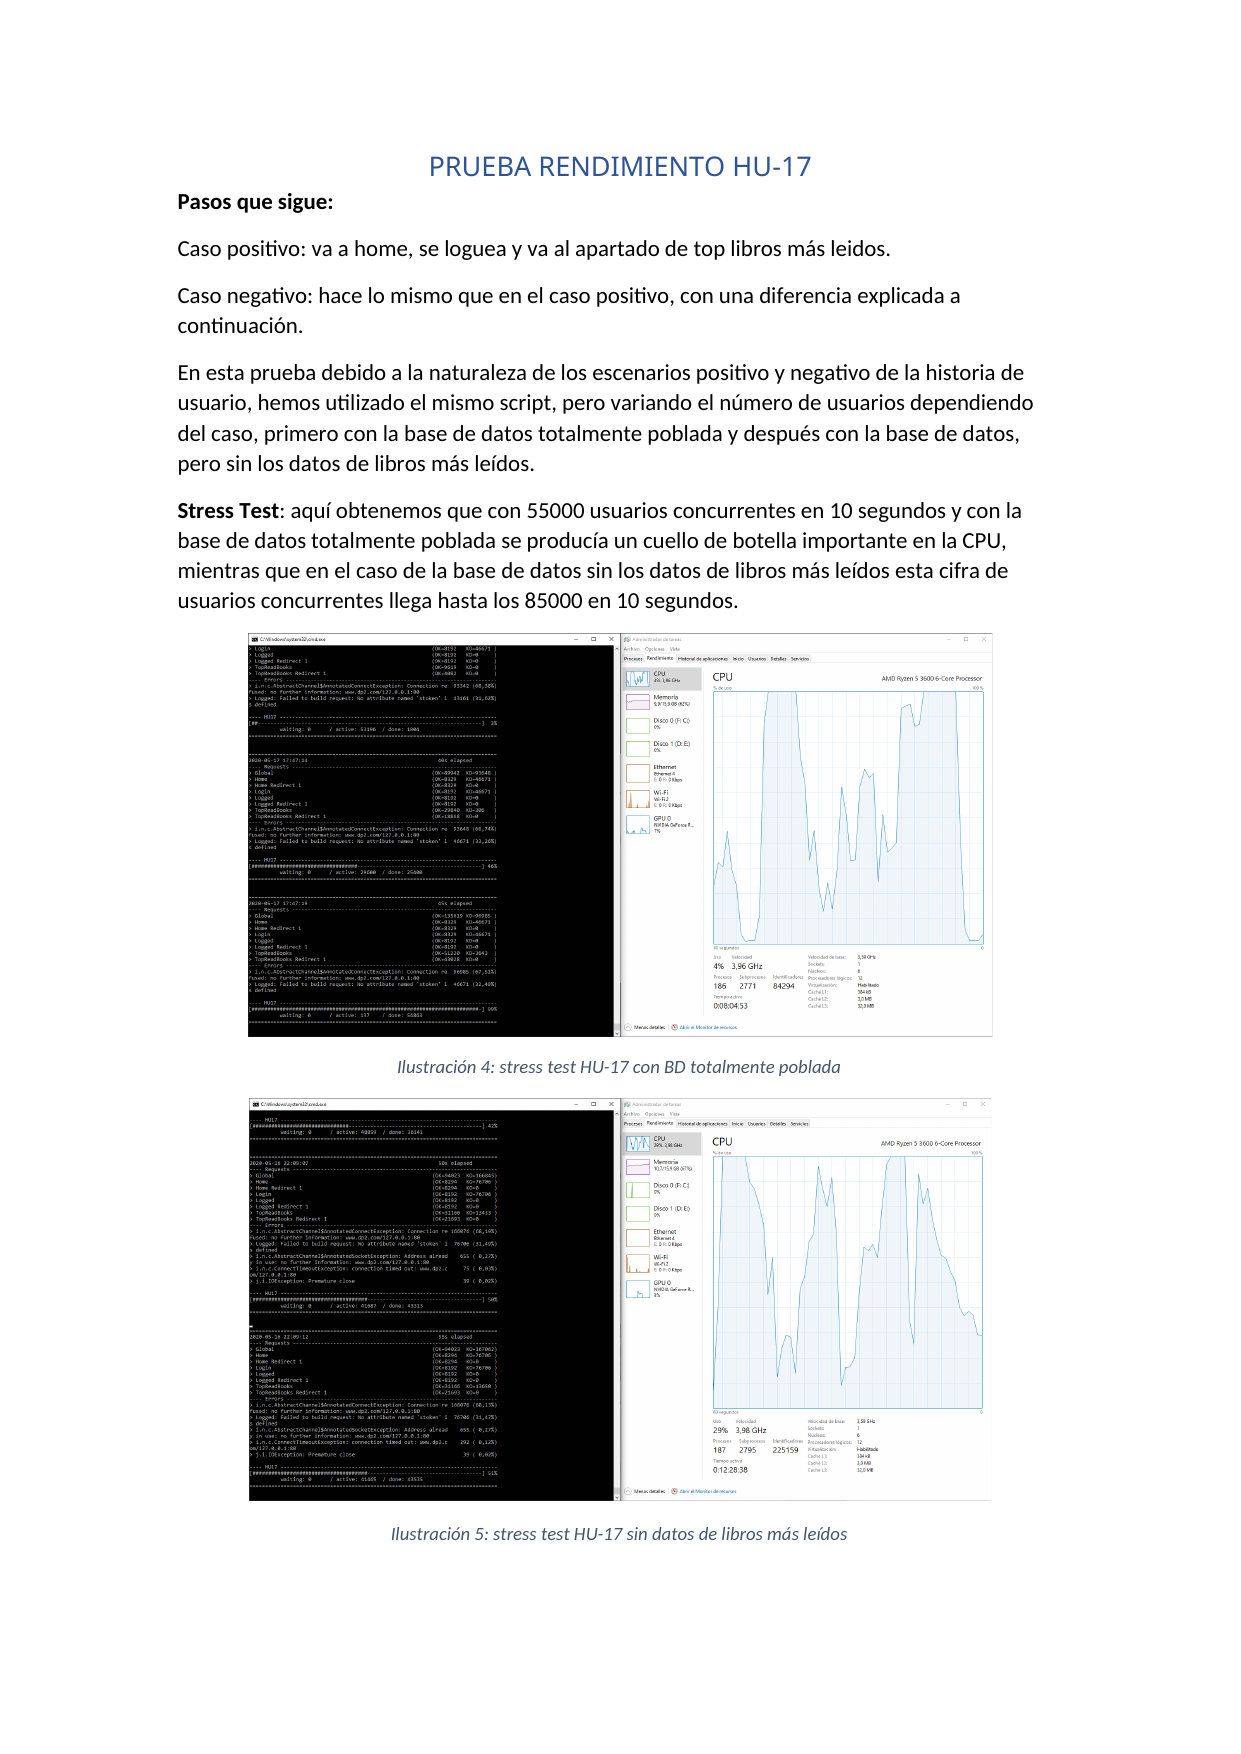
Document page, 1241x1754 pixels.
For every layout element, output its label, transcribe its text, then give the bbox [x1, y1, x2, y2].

text Ilustración 4: stress test HU-17 con BD totalmente poblada [177, 1055, 1063, 1078]
text Caso positivo: va a home, se loguea y va al apartado de top libros más leidos. [177, 234, 1063, 262]
text En esta prueba debido a la naturaleza de los escenarios positivo y negativo de la historia de usuario, hemos utilizado el mismo script, pero variando el número de usuarios dependiendo del caso, primero con la base de datos totalmente poblada y después con la base de datos, pero sin los datos de libros más leídos. [177, 358, 1063, 477]
text Stress Test: aquí obtenemos que con 55000 usuarios concurrentes en 10 segundos y con la base de datos totalmente poblada se producía un cuello de botella importante en la CPU, mientras que en el caso de la base de datos sin los datos de libros más leídos esta cifra de usuarios concurrentes llega hasta los 85000 en 10 segundos. [177, 496, 1063, 614]
text Caso negativo: hace lo mismo que en el caso positivo, con una diferencia explicada a continuación. [177, 281, 1063, 339]
text Ilustración 5: stress test HU-17 sin datos de libros más leídos [177, 1522, 1063, 1545]
text Pasos que sigue: [177, 187, 1063, 215]
picture [249, 1098, 992, 1501]
subtitle PRUEBA RENDIMIENTO HU-17 [177, 148, 1063, 184]
picture [248, 633, 993, 1037]
